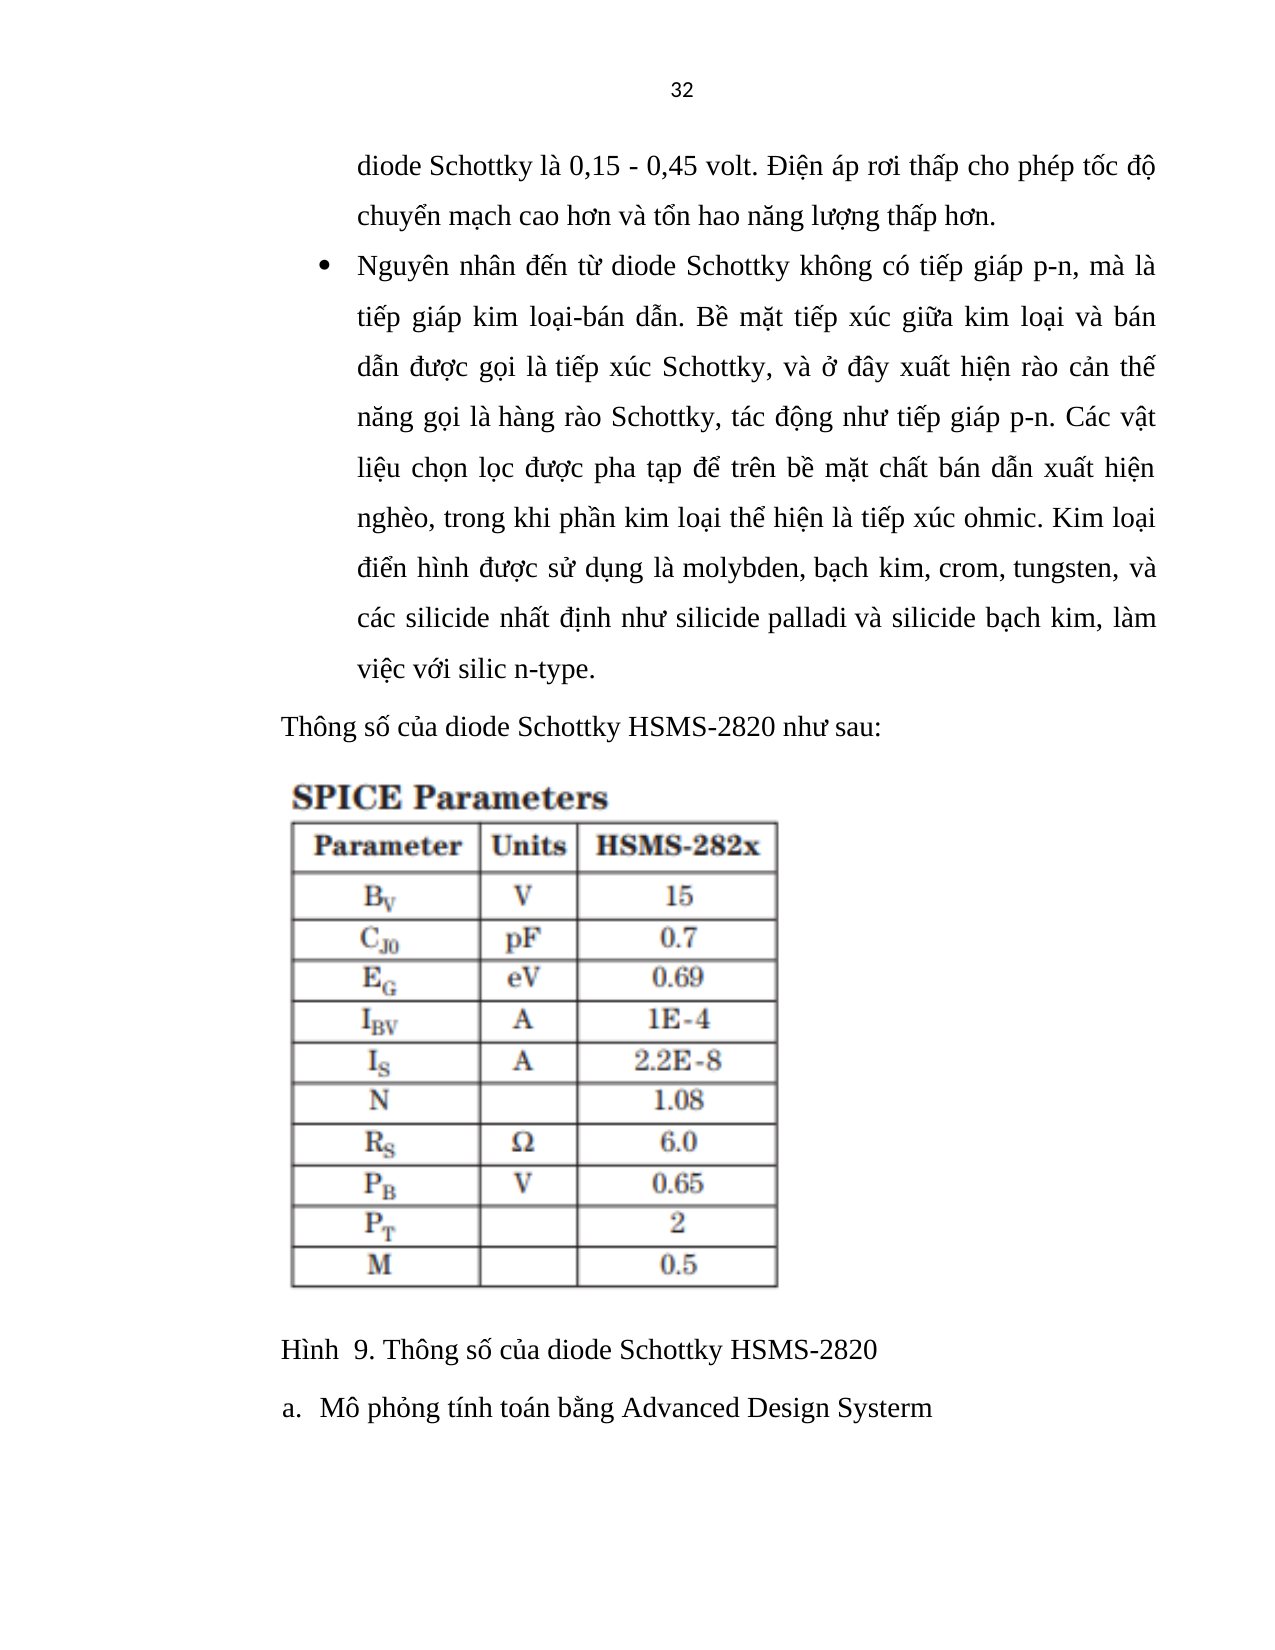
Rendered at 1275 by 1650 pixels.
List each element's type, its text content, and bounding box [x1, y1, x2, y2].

list Nguyên nhân đến từ diode Schottky không có tiếp giáp p-n, mà là tiếp giáp kim loại-bán dẫn. Bề mặt tiếp xúc giữa kim loại và bán dẫn được gọi là tiếp xúc Schottky, và ở đây xuất hiện rào cản thế năng gọi là hàng rào Schottky, tác động như tiếp giáp p-n. Các vật liệu chọn lọc được pha tạp để trên bề mặt chất bán dẫn xuất hiện nghèo, trong khi phần kim loại thể hiện là tiếp xúc ohmic. Kim loại điển hình được sử dụng là molybden, bạch kim, crom, tungsten, và các silicide nhất định như silicide palladi và silicide bạch kim, làm việc với silic n-type. [319, 248, 1157, 684]
text Thông số của diode Schottky HSMS-2820 như sau: [207, 709, 1157, 743]
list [319, 148, 1157, 232]
picture [280, 768, 800, 1310]
list Mô phỏng tính toán bằng Advanced Design Systerm [282, 1390, 1157, 1424]
